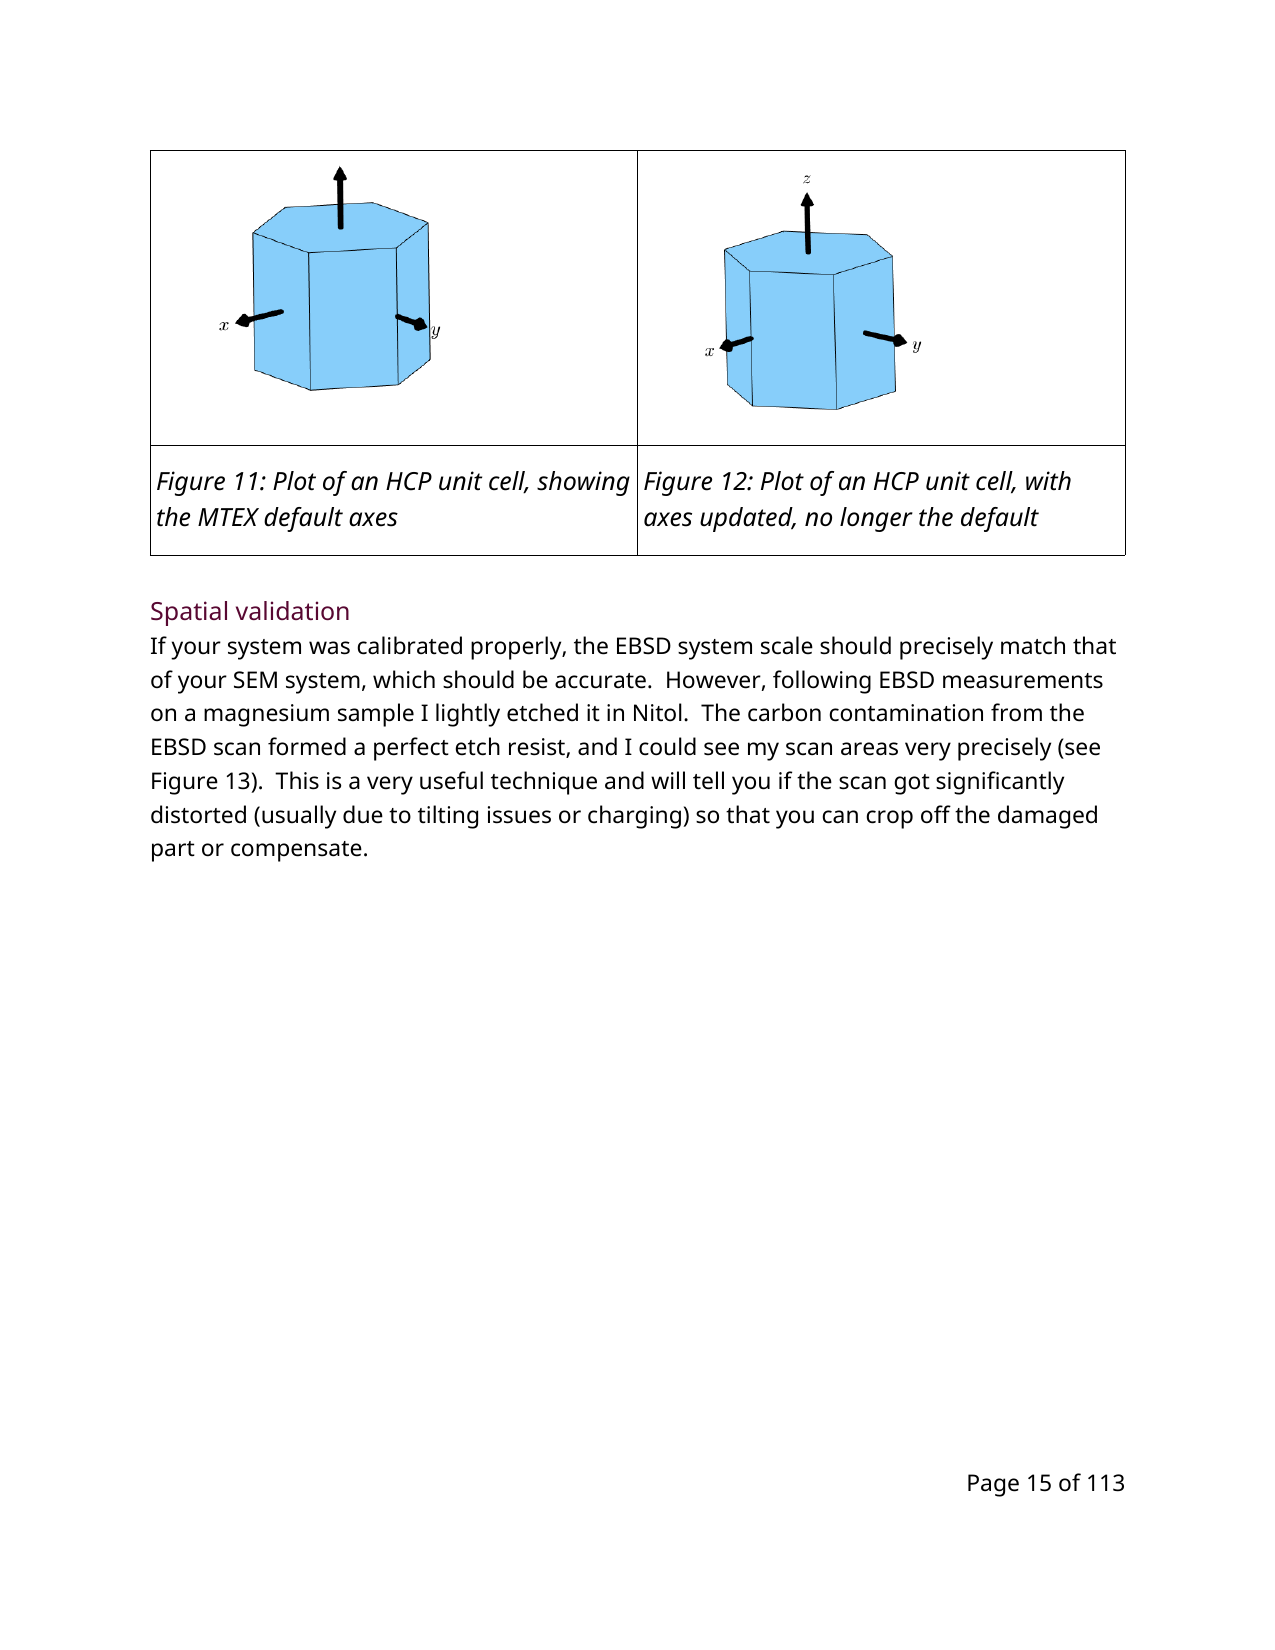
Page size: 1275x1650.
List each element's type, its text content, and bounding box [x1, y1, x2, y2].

table_cell Figure 11: Plot of an HCP unit cell, showing the MTEX default axes [151, 446, 637, 555]
table_header [151, 151, 637, 444]
table_cell Figure 12: Plot of an HCP unit cell, with axes updated, no longer the default [638, 446, 1125, 555]
list If your system was calibrated properly, the EBSD system scale should precisely match that of your SEM system, which should be accurate. However, following EBSD measurements on a magnesium sample I lightly etched it in Nitol. The carbon contamination from the EBSD scan formed a perfect etch resist, and I could see my scan areas very precisely (see Figure 13). This is a very useful technique and will tell you if the scan got significantly distorted (usually due to tilting issues or charging) so that you can crop off the damaged part or compensate. [150, 630, 1125, 864]
picture [691, 162, 940, 426]
table_header [638, 151, 1125, 444]
picture [206, 161, 459, 403]
subtitle Spatial validation [150, 593, 1125, 627]
